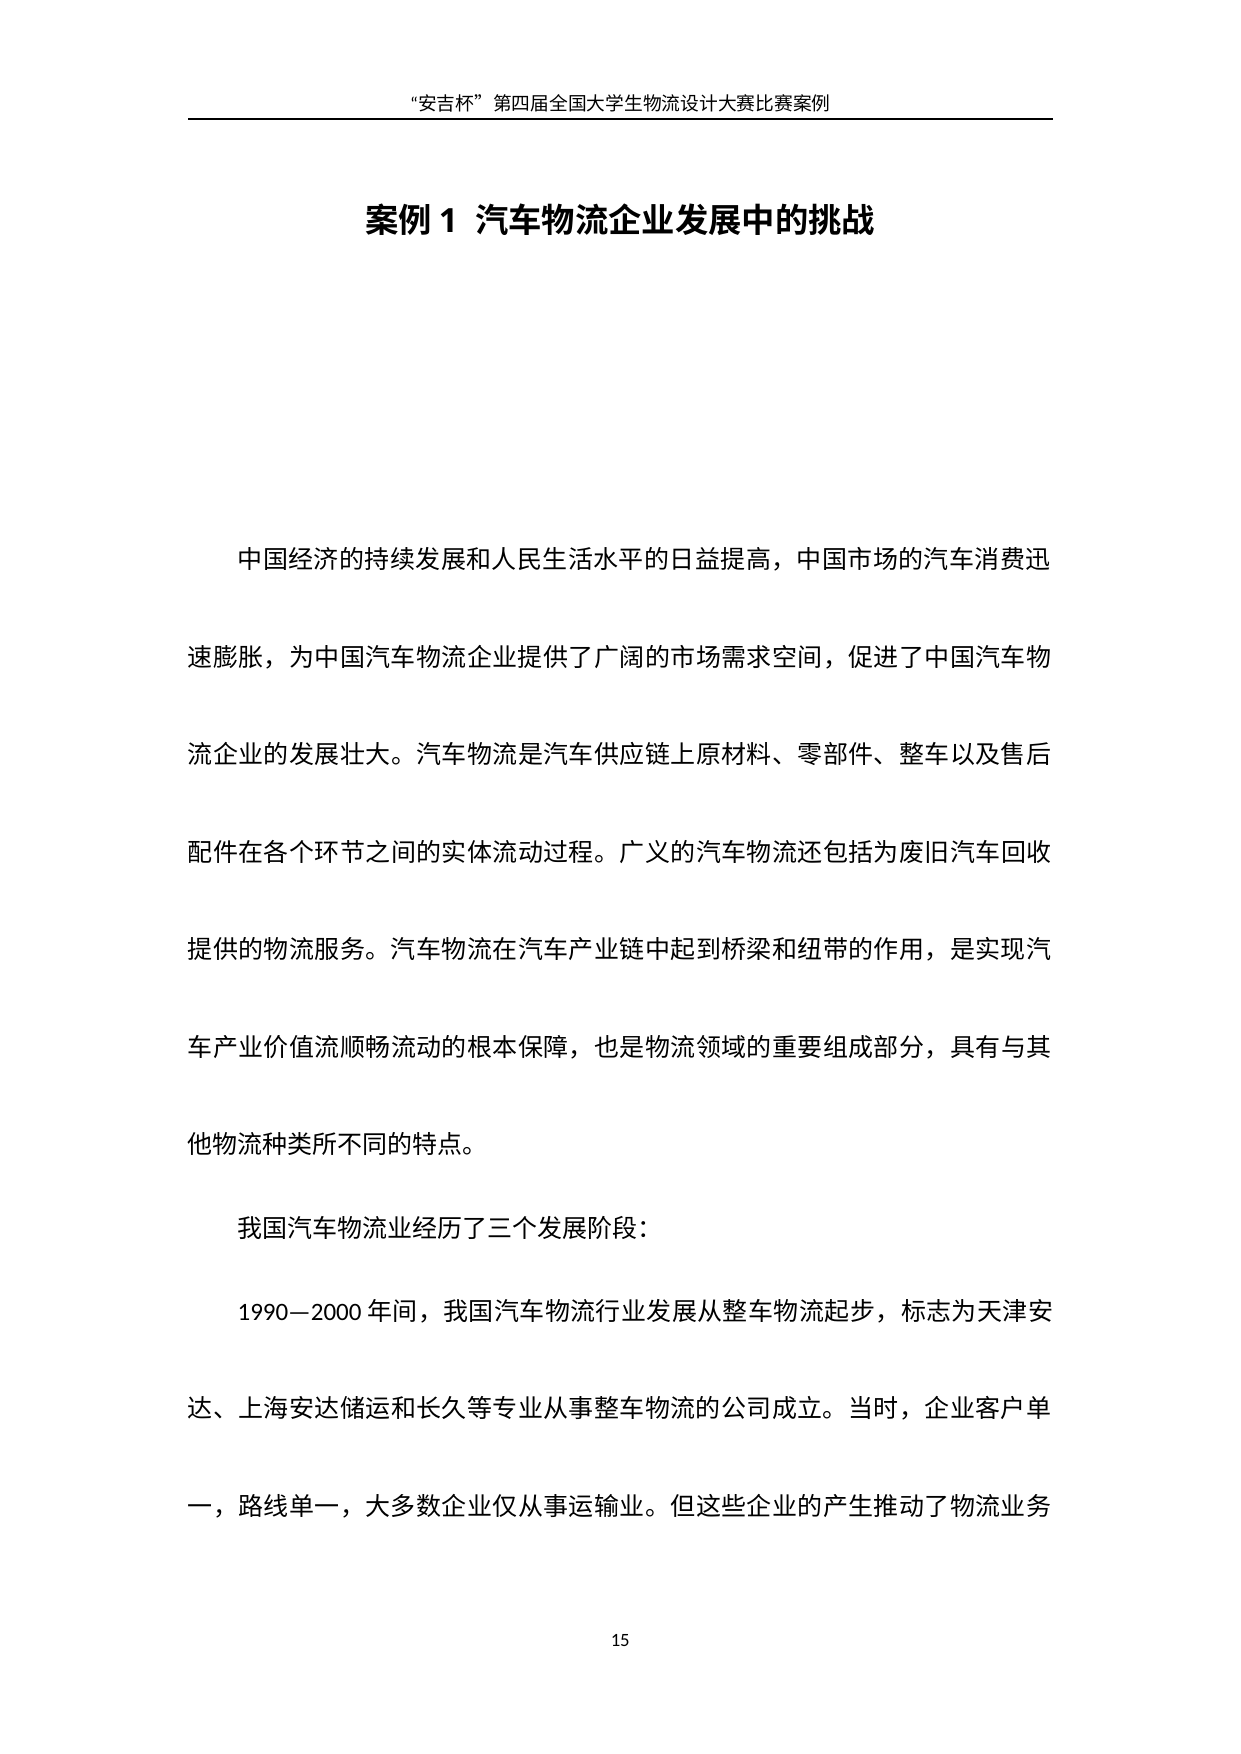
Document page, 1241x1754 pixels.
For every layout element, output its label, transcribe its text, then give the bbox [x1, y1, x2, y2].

subtitle 案例1 汽车物流企业发展中的挑战 [187, 185, 1053, 250]
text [187, 1277, 1053, 1537]
text 我国汽车物流业经历了三个发展阶段： [187, 1194, 1053, 1259]
text 中国经济的持续发展和人民生活水平的日益提高，中国市场的汽车消费迅速膨胀，为中国汽车物流企业提供了广阔的市场需求空间，促进了中国汽车物流企业的发展壮大。汽车物流是汽车供应链上原材料、零部件、整车以及售后配件在各个环节之间的实体流动过程。广义的汽车物流还包括为废旧汽车回收提供的物流服务。汽车物流在汽车产业链中起到桥梁和纽带的作用，是实现汽车产业价值流顺畅流动的根本保障，也是物流领域的重要组成部分，具有与其他物流种类所不同的特点。 [187, 526, 1053, 1176]
